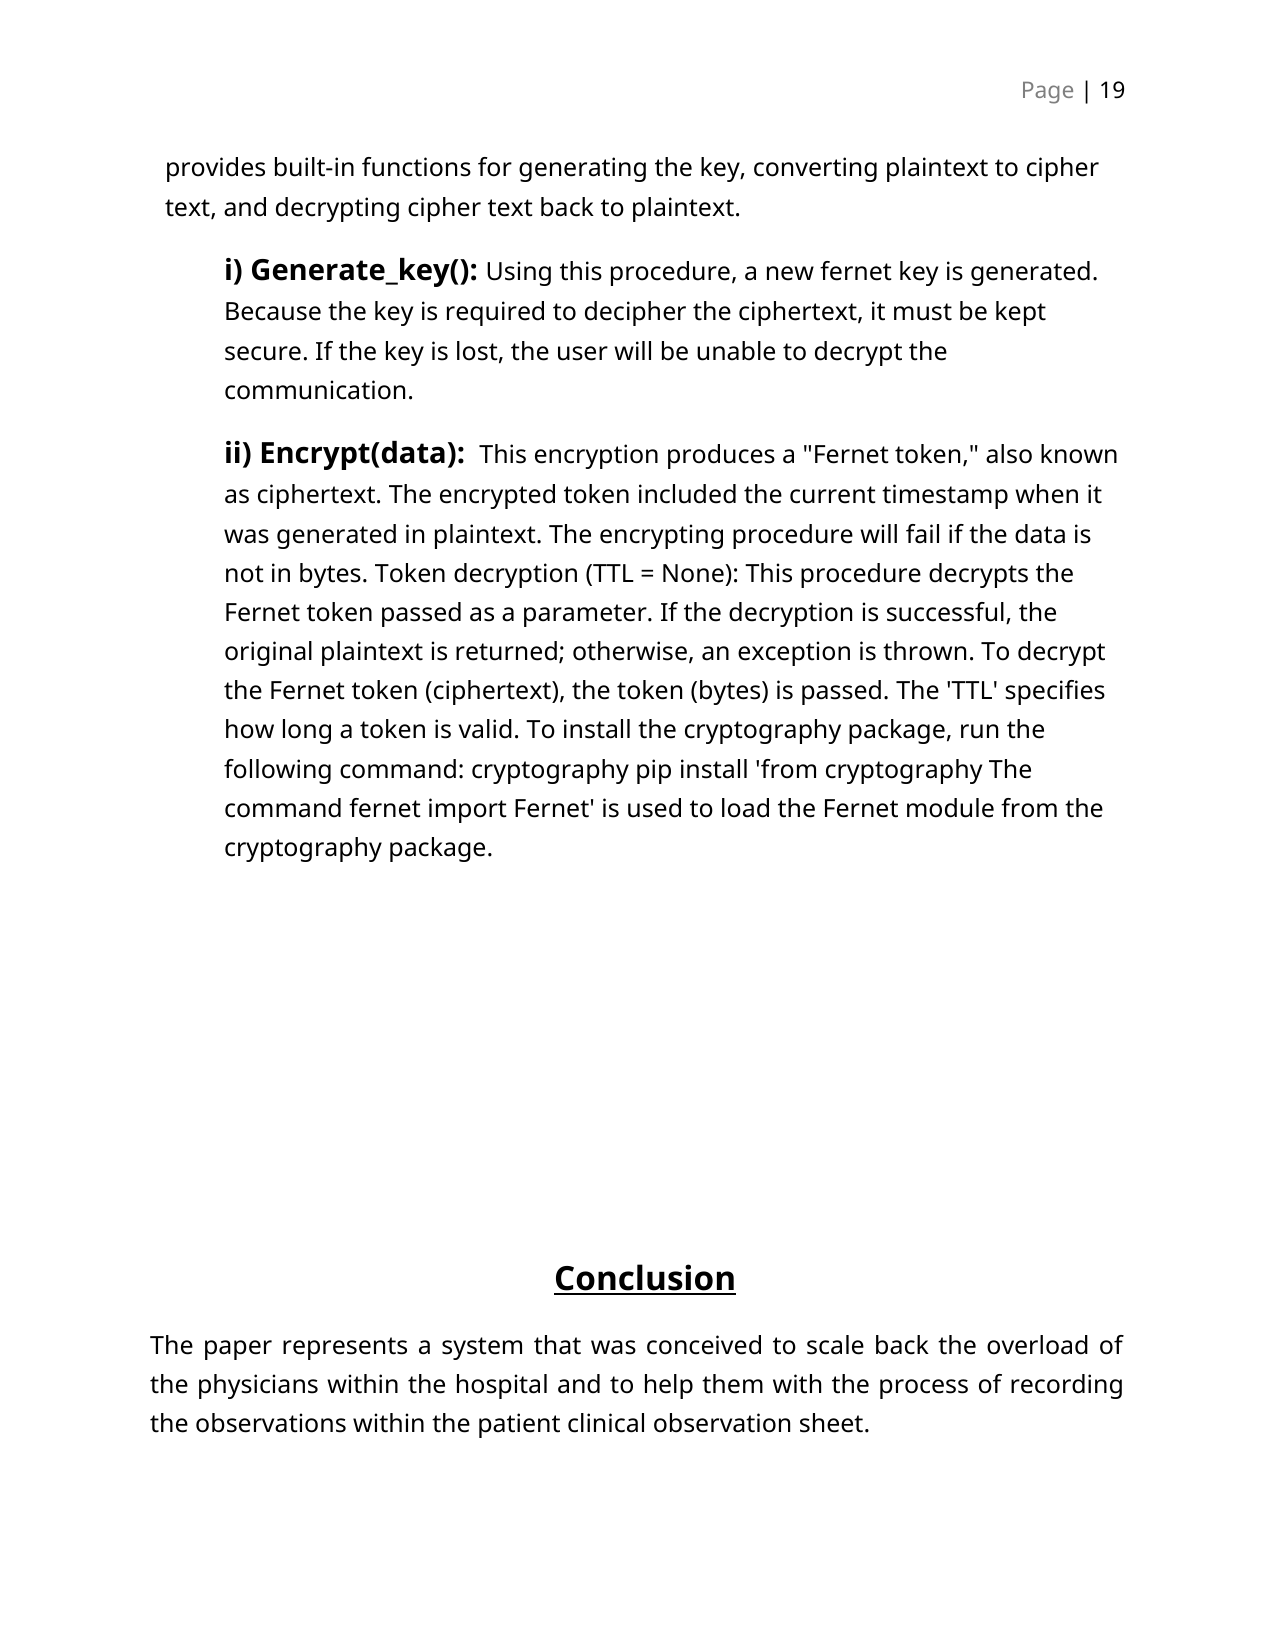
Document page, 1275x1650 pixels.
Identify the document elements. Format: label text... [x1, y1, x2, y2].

text Conclusion [165, 1255, 1125, 1300]
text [165, 150, 1125, 223]
text ii) Encrypt(data): This encryption produces a "Fernet token," also known as ciphertext. The encrypted token included the current timestamp when it was generated in plaintext. The encrypting procedure will fail if the data is not in bytes. Token decryption (TTL = None): This procedure decrypts the Fernet token passed as a parameter. If the decryption is successful, the original plaintext is returned; otherwise, an exception is thrown. To decrypt the Fernet token (ciphertext), the token (bytes) is passed. The 'TTL' specifies how long a token is valid. To install the cryptography package, run the following command: cryptography pip install 'from cryptography The command fernet import Fernet' is used to load the Fernet module from the cryptography package. [224, 432, 1125, 864]
text The paper represents a system that was conceived to scale back the overload of the physicians within the hospital and to help them with the process of recording the observations within the patient clinical observation sheet. [150, 1328, 1125, 1440]
text i) Generate_key(): Using this procedure, a new fernet key is generated. Because the key is required to decipher the ciphertext, it must be kept secure. If the key is lost, the user will be unable to decrypt the communication. [224, 249, 1125, 406]
